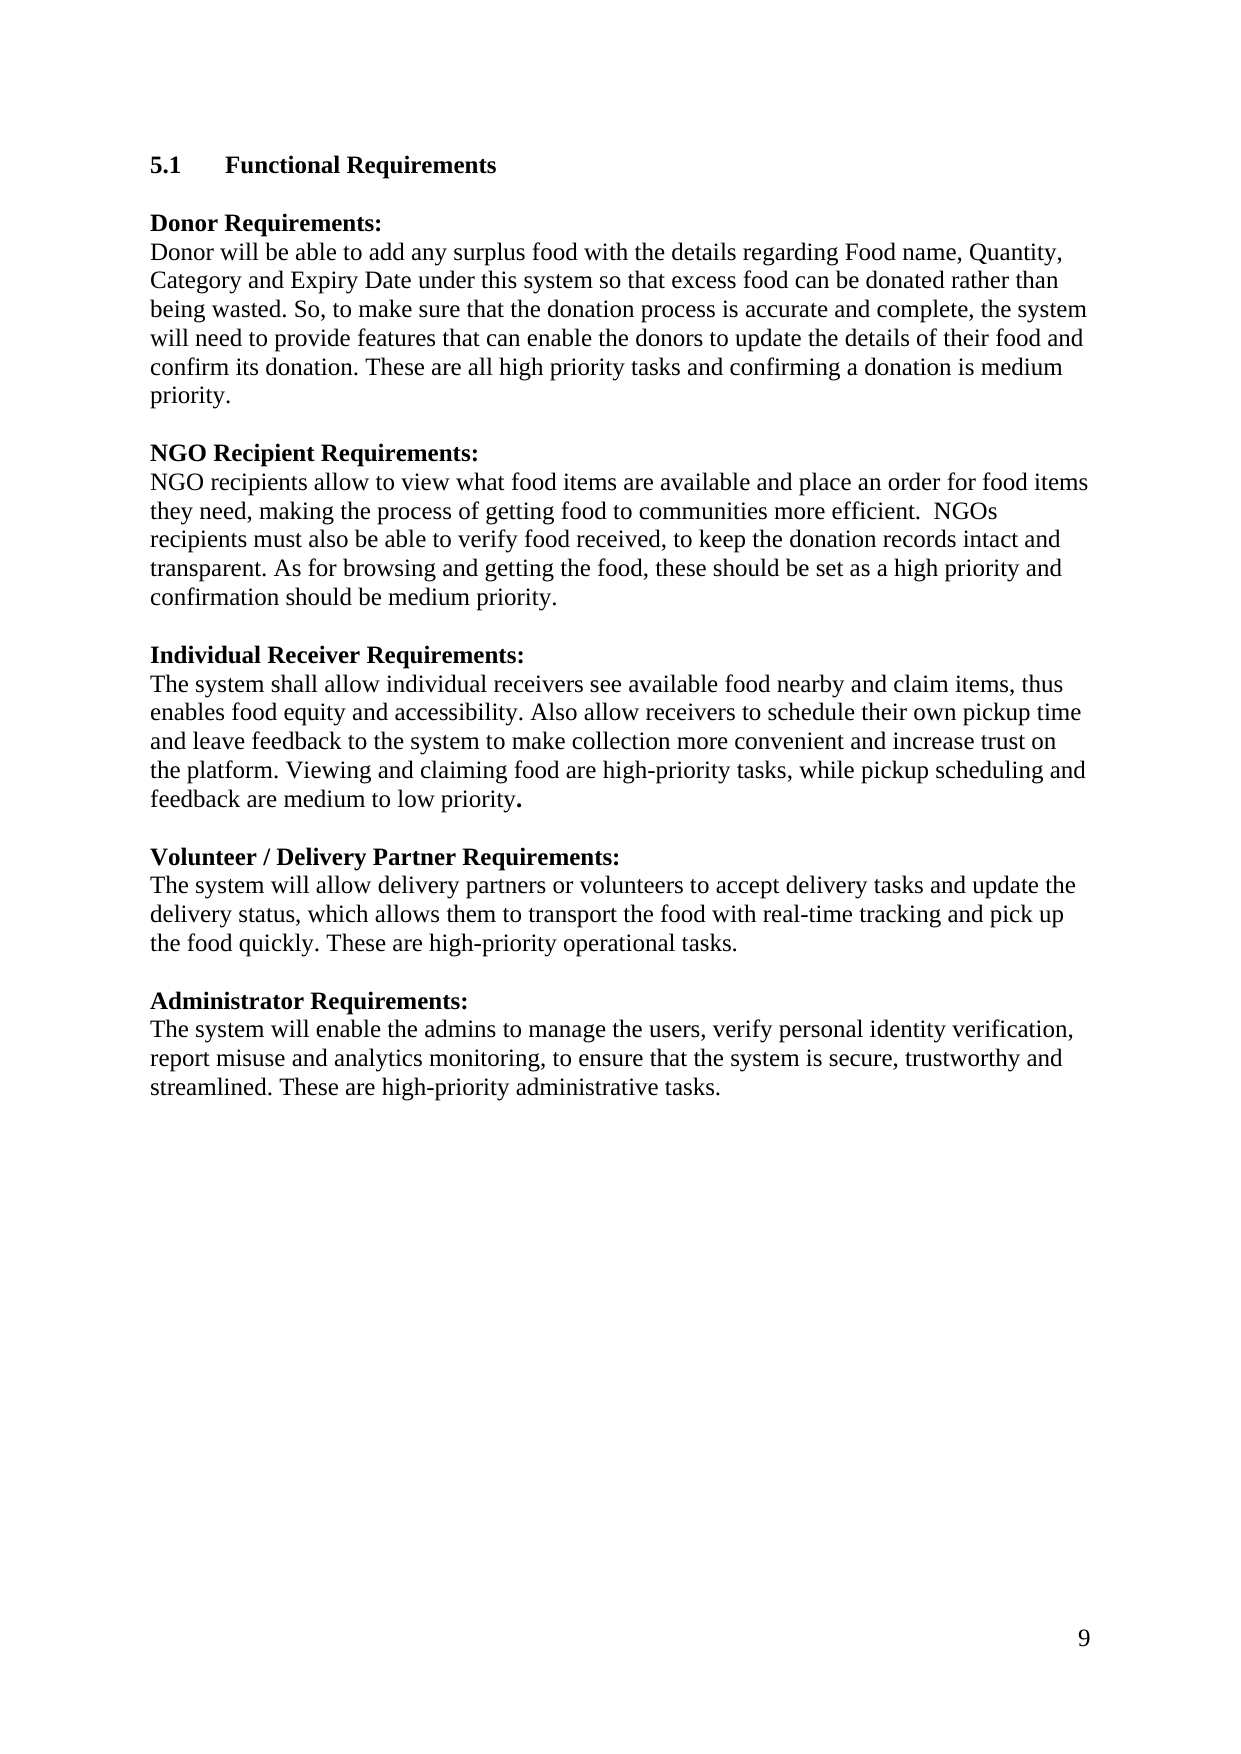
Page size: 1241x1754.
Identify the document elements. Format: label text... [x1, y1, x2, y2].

text Administrator Requirements: The system will enable the admins to manage the users, verify personal identity verification, report misuse and analytics monitoring, to ensure that the system is secure, trustworthy and streamlined. These are high-priority administrative tasks. [150, 986, 1090, 1101]
text Volunteer / Delivery Partner Requirements: The system will allow delivery partners or volunteers to accept delivery tasks and update the delivery status, which allows them to transport the food with real-time tracking and pick up the food quickly. These are high-priority operational tasks. [150, 842, 1090, 957]
text Individual Receiver Requirements: The system shall allow individual receivers see available food nearby and claim items, thus enables food equity and accessibility. Also allow receivers to schedule their own pickup time and leave feedback to the system to make collection more convenient and increase trust on the platform. Viewing and claiming food are high-priority tasks, while pickup scheduling and feedback are medium to low priority. [150, 640, 1090, 812]
subtitle Functional Requirements [150, 150, 1090, 179]
text NGO Recipient Requirements: NGO recipients allow to view what food items are available and place an order for food items they need, making the process of getting food to communities more efficient. NGOs recipients must also be able to verify food received, to keep the donation records intact and transparent. As for browsing and getting the food, these should be set as a high priority and confirmation should be medium priority. [150, 438, 1090, 611]
text Donor Requirements: Donor will be able to add any surplus food with the details regarding Food name, Quantity, Category and Expiry Date under this system so that excess food can be donated rather than being wasted. So, to make sure that the donation process is accurate and complete, the system will need to provide features that can enable the donors to update the details of their food and confirm its donation. These are all high priority tasks and confirming a donation is medium priority. [150, 208, 1090, 409]
